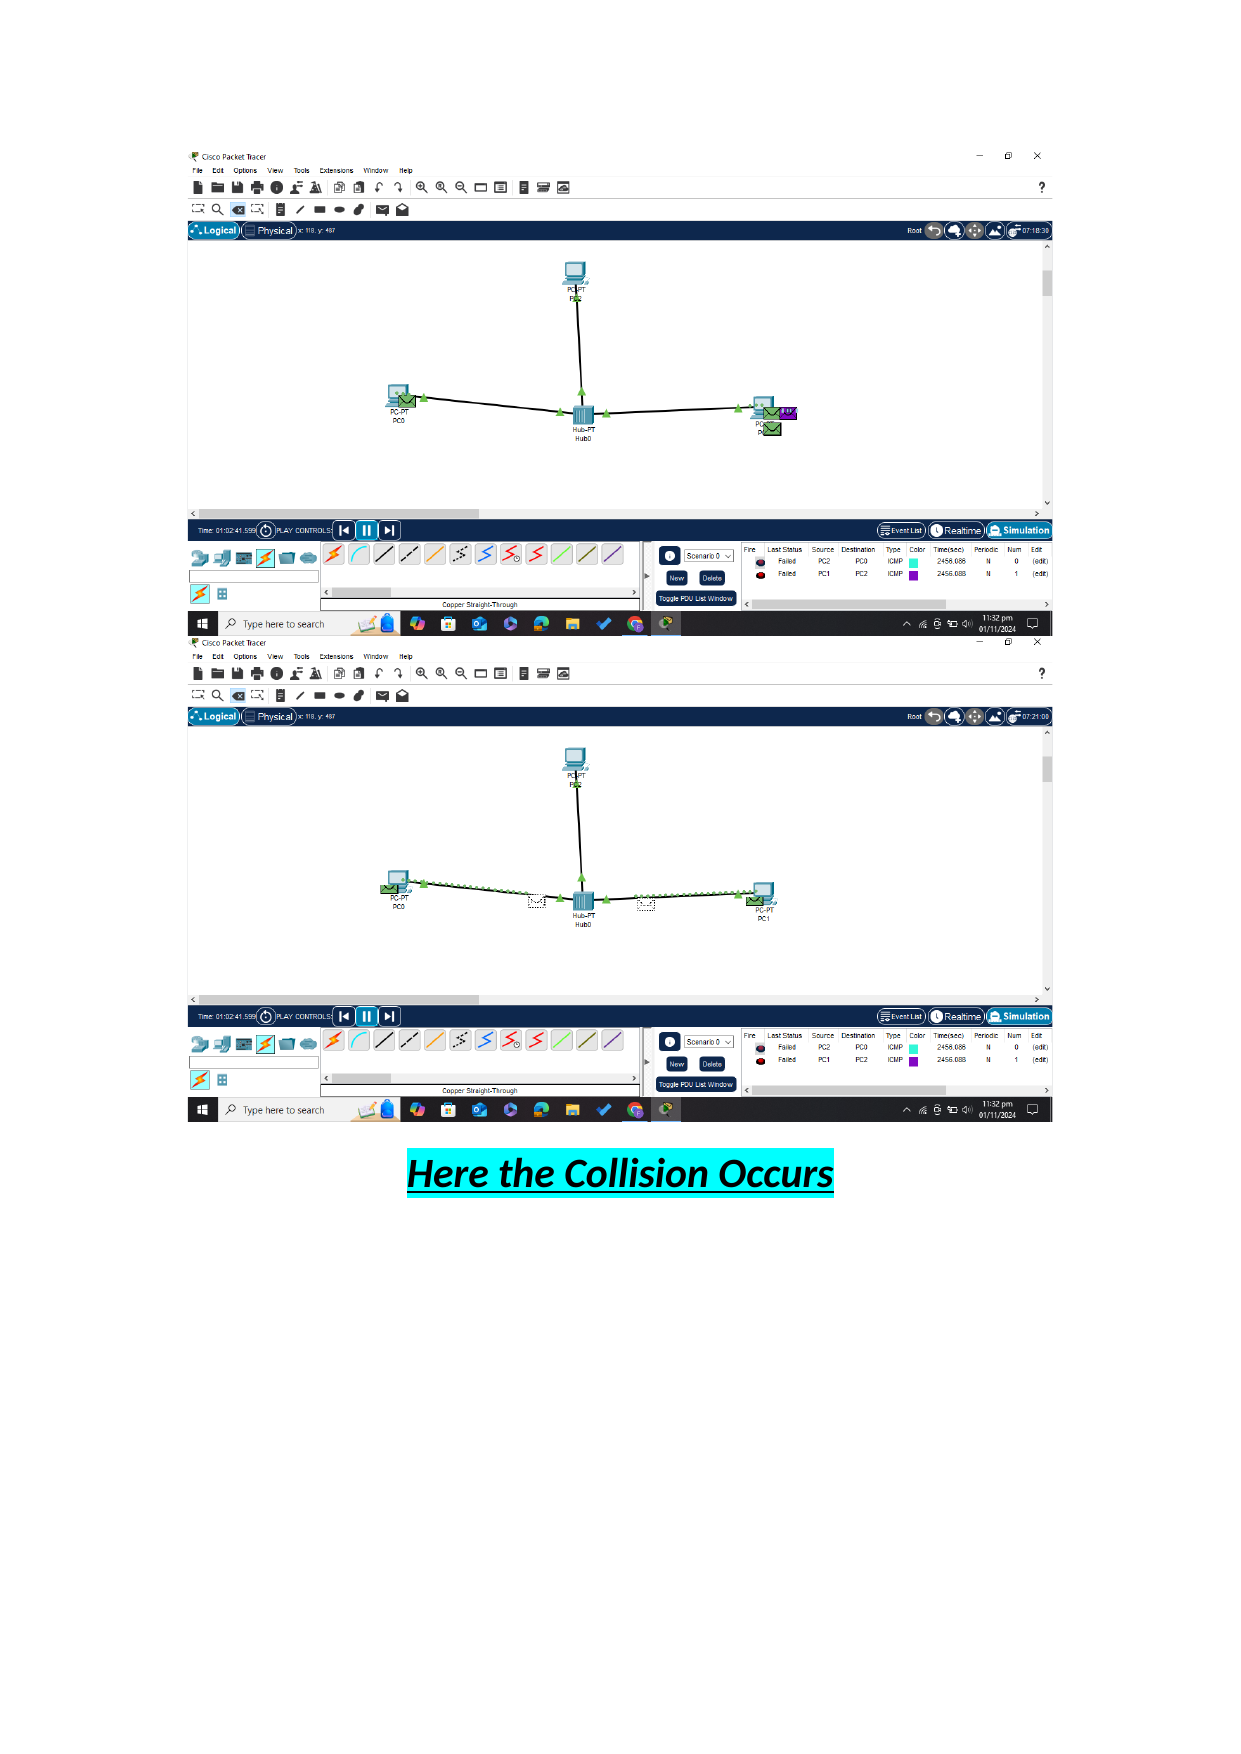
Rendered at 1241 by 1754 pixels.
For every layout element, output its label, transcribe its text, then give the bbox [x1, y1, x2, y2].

picture [1007, 527, 1034, 533]
text Here the Collision Occurs [187, 1147, 1053, 1198]
picture [1007, 1013, 1034, 1019]
picture [187, 150, 1053, 1122]
